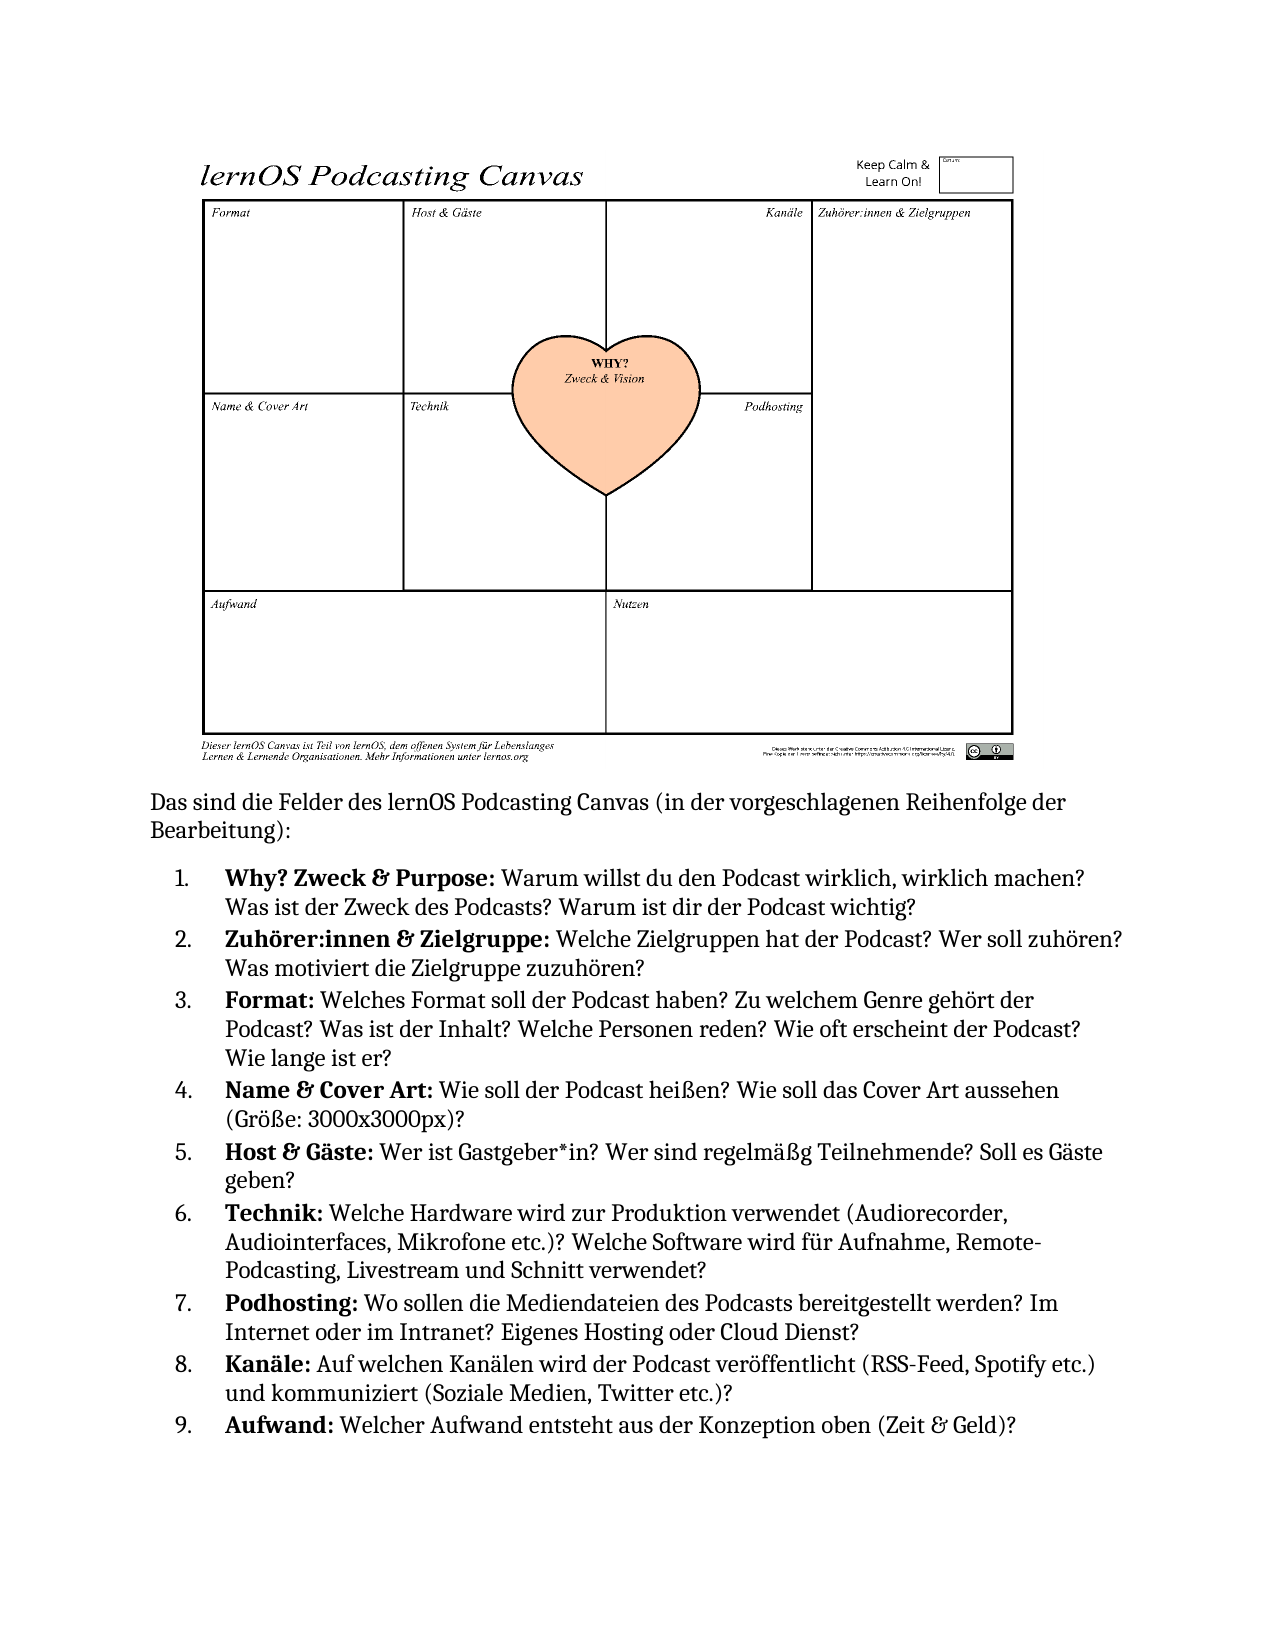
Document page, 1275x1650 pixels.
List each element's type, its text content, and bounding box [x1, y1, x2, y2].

list Host & Gäste: Wer ist Gastgeber*in? Wer sind regelmäßg Teilnehmende? Soll es Gäste geben? [175, 1137, 1125, 1195]
list Why? Zweck & Purpose: Warum willst du den Podcast wirklich, wirklich machen? Was ist der Zweck des Podcasts? Warum ist dir der Podcast wichtig? [175, 864, 1125, 921]
list Technik: Welche Hardware wird zur Produktion verwendet (Audiorecorder, Audiointerfaces, Mikrofone etc.)? Welche Software wird für Aufnahme, Remote-Podcasting, Livestream und Schnitt verwendet? [175, 1199, 1125, 1285]
list Kanäle: Auf welchen Kanälen wird der Podcast veröffentlicht (RSS-Feed, Spotify etc.) und kommuniziert (Soziale Medien, Twitter etc.)? [175, 1350, 1125, 1407]
text Das sind die Felder des lernOS Podcasting Canvas (in der vorgeschlagenen Reihenfolge der Bearbeitung): [150, 787, 1125, 845]
list Name & Cover Art: Wie soll der Podcast heißen? Wie soll das Cover Art aussehen (Größe: 3000x3000px)? [175, 1076, 1125, 1134]
list Podhosting: Wo sollen die Mediendateien des Podcasts bereitgestellt werden? Im Internet oder im Intranet? Eigenes Hosting oder Cloud Dienst? [175, 1289, 1125, 1346]
list Zuhörer:innen & Zielgruppe: Welche Zielgruppen hat der Podcast? Wer soll zuhören? Was motiviert die Zielgruppe zuzuhören? [175, 925, 1125, 982]
picture [168, 150, 1044, 769]
list Aufwand: Welcher Aufwand entsteht aus der Konzeption oben (Zeit & Geld)? [175, 1411, 1125, 1440]
list Format: Welches Format soll der Podcast haben? Zu welchem Genre gehört der Podcast? Was ist der Inhalt? Welche Personen reden? Wie oft erscheint der Podcast? Wie lange ist er? [175, 986, 1125, 1072]
